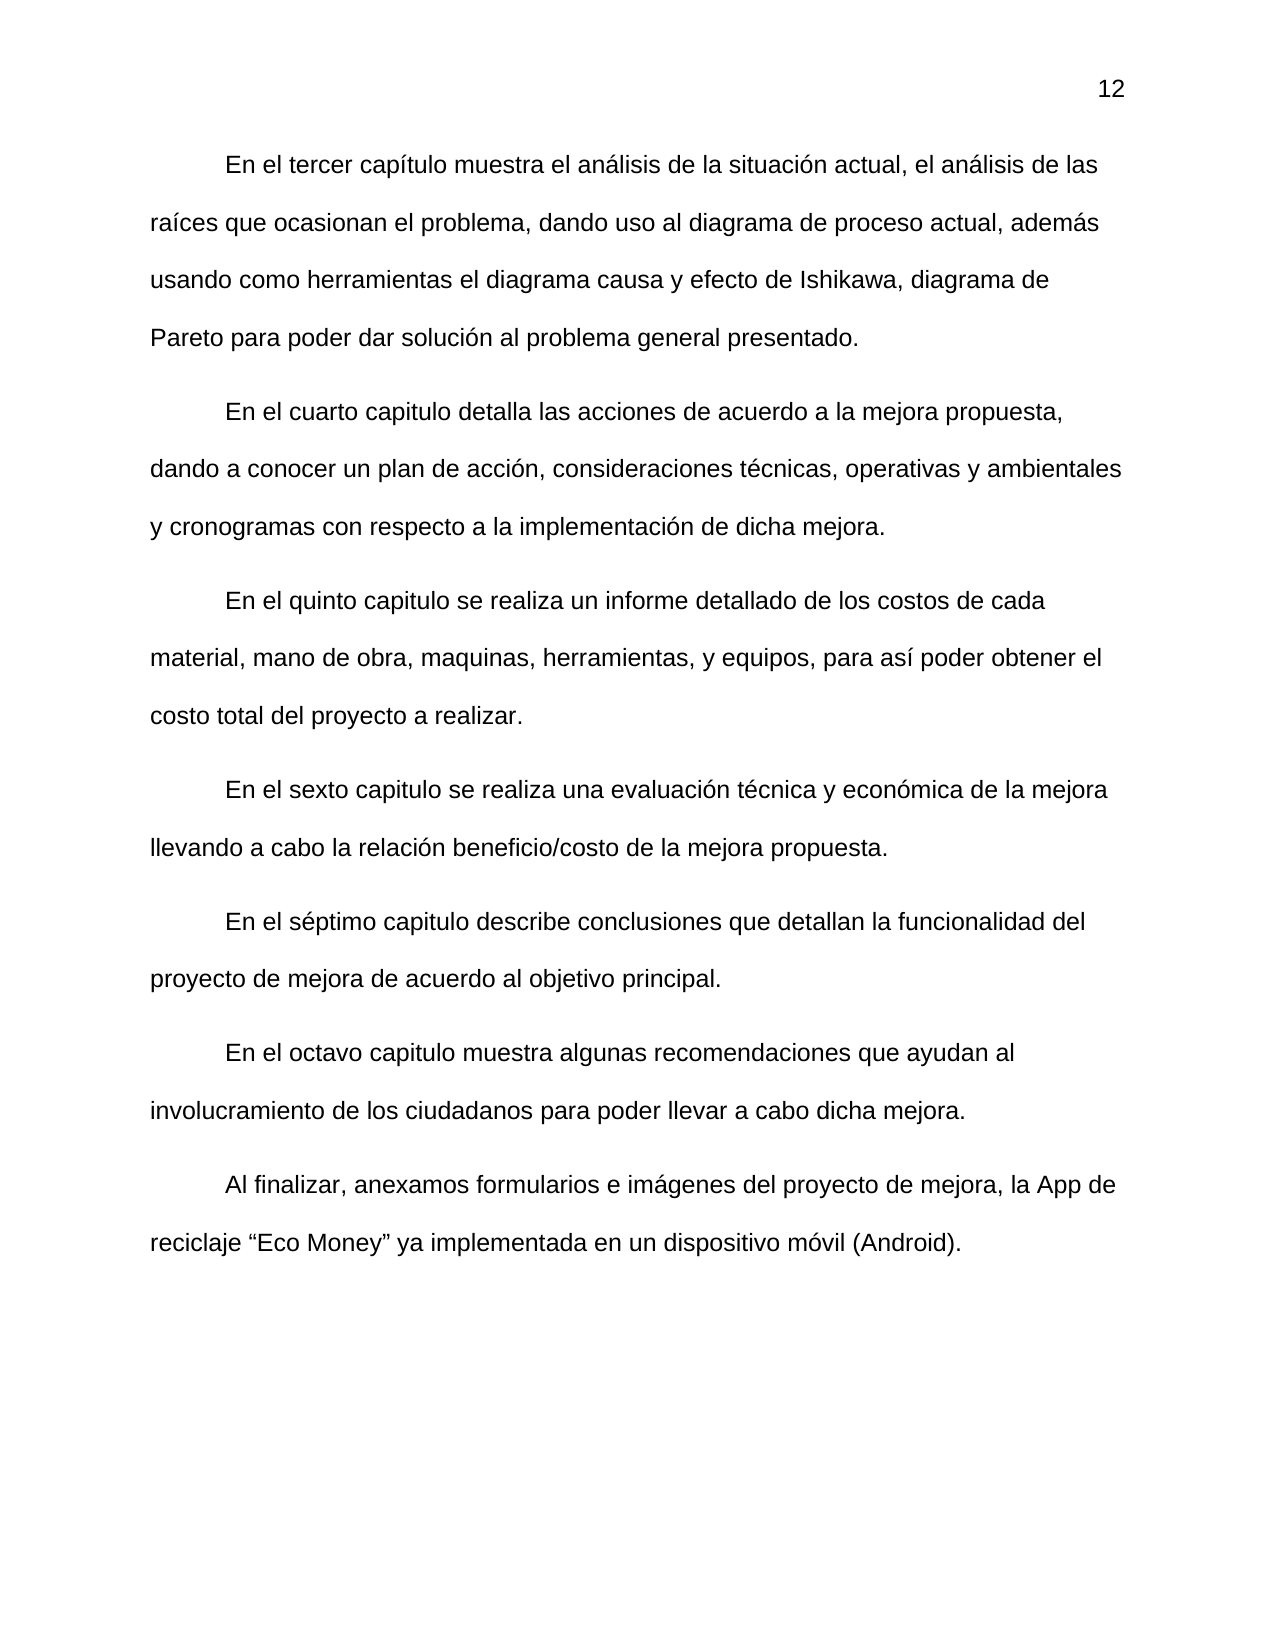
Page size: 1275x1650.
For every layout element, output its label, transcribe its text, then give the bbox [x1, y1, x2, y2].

text En el cuarto capitulo detalla las acciones de acuerdo a la mejora propuesta, dando a conocer un plan de acción, consideraciones técnicas, operativas y ambientales y cronogramas con respecto a la implementación de dicha mejora. [150, 397, 1125, 540]
text En el séptimo capitulo describe conclusiones que detallan la funcionalidad del proyecto de mejora de acuerdo al objetivo principal. [150, 907, 1125, 993]
text En el quinto capitulo se realiza un informe detallado de los costos de cada material, mano de obra, maquinas, herramientas, y equipos, para así poder obtener el costo total del proyecto a realizar. [150, 586, 1125, 729]
text En el sexto capitulo se realiza una evaluación técnica y económica de la mejora llevando a cabo la relación beneficio/costo de la mejora propuesta. [150, 775, 1125, 861]
text En el tercer capítulo muestra el análisis de la situación actual, el análisis de las raíces que ocasionan el problema, dando uso al diagrama de proceso actual, además usando como herramientas el diagrama causa y efecto de Ishikawa, diagrama de Pareto para poder dar solución al problema general presentado. [150, 150, 1125, 351]
text En el octavo capitulo muestra algunas recomendaciones que ayudan al involucramiento de los ciudadanos para poder llevar a cabo dicha mejora. [150, 1038, 1125, 1124]
text Al finalizar, anexamos formularios e imágenes del proyecto de mejora, la App de reciclaje “Eco Money” ya implementada en un dispositivo móvil (Android). [150, 1170, 1125, 1256]
